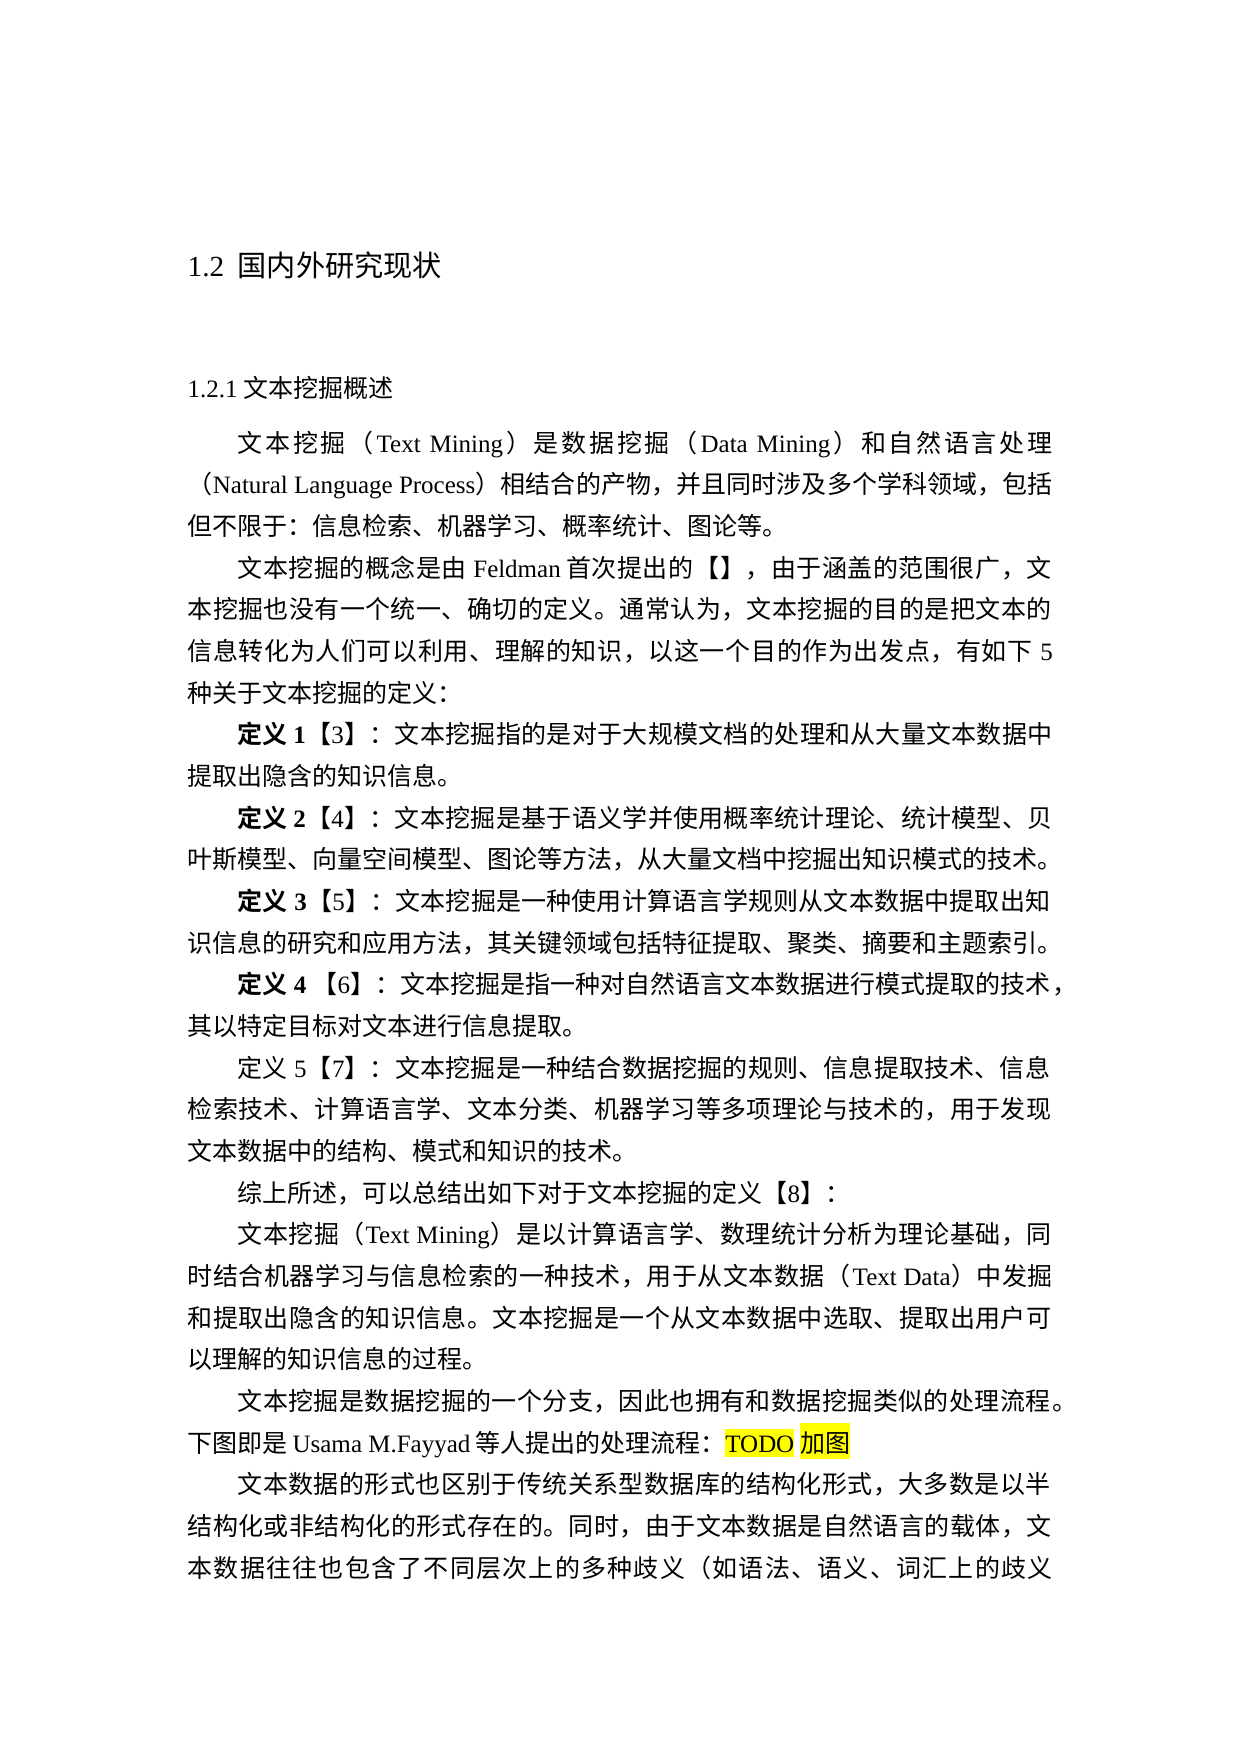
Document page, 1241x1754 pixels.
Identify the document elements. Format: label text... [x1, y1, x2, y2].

text 1.2.1 文本挖掘概述 [187, 354, 1053, 419]
text 文本挖掘（Text Mining）是以计算语言学、数理统计分析为理论基础，同时结合机器学习与信息检索的一种技术，用于从文本数据（Text Data）中发掘和提取出隐含的知识信息。文本挖掘是一个从文本数据中选取、提取出用户可以理解的知识信息的过程。 [187, 1210, 1053, 1377]
text 文本挖掘的概念是由Feldman首次提出的【】，由于涵盖的范围很广，文本挖掘也没有一个统一、确切的定义。通常认为，文本挖掘的目的是把文本的信息转化为人们可以利用、理解的知识，以这一个目的作为出发点，有如下5种关于文本挖掘的定义： [187, 544, 1053, 710]
text 定义 4 【6】：文本挖掘是指一种对自然语言文本数据进行模式提取的技术，其以特定目标对文本进行信息提取。 [187, 960, 1053, 1044]
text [187, 1460, 1053, 1585]
text 定义2【4】：文本挖掘是基于语义学并使用概率统计理论、统计模型、贝叶斯模型、向量空间模型、图论等方法，从大量文档中挖掘出知识模式的技术。 [187, 794, 1053, 877]
text 定义 5【7】：文本挖掘是一种结合数据挖掘的规则、信息提取技术、信息检索技术、计算语言学、文本分类、机器学习等多项理论与技术的，用于发现文本数据中的结构、模式和知识的技术。 [187, 1044, 1053, 1169]
text 文本挖掘是数据挖掘的一个分支，因此也拥有和数据挖掘类似的处理流程。下图即是Usama M.Fayyad等人提出的处理流程：TODO 加图 [187, 1377, 1053, 1460]
subtitle 国内外研究现状 [187, 231, 1053, 296]
text 综上所述，可以总结出如下对于文本挖掘的定义【8】： [187, 1169, 1053, 1210]
text 文本挖掘（Text Mining）是数据挖掘（Data Mining）和自然语言处理（Natural Language Process）相结合的产物，并且同时涉及多个学科领域，包括但不限于：信息检索、机器学习、概率统计、图论等。 [187, 419, 1053, 544]
text 定义1【3】：文本挖掘指的是对于大规模文档的处理和从大量文本数据中提取出隐含的知识信息。 [187, 710, 1053, 794]
text 定义 3【5】：文本挖掘是一种使用计算语言学规则从文本数据中提取出知识信息的研究和应用方法，其关键领域包括特征提取、聚类、摘要和主题索引。 [187, 877, 1053, 960]
